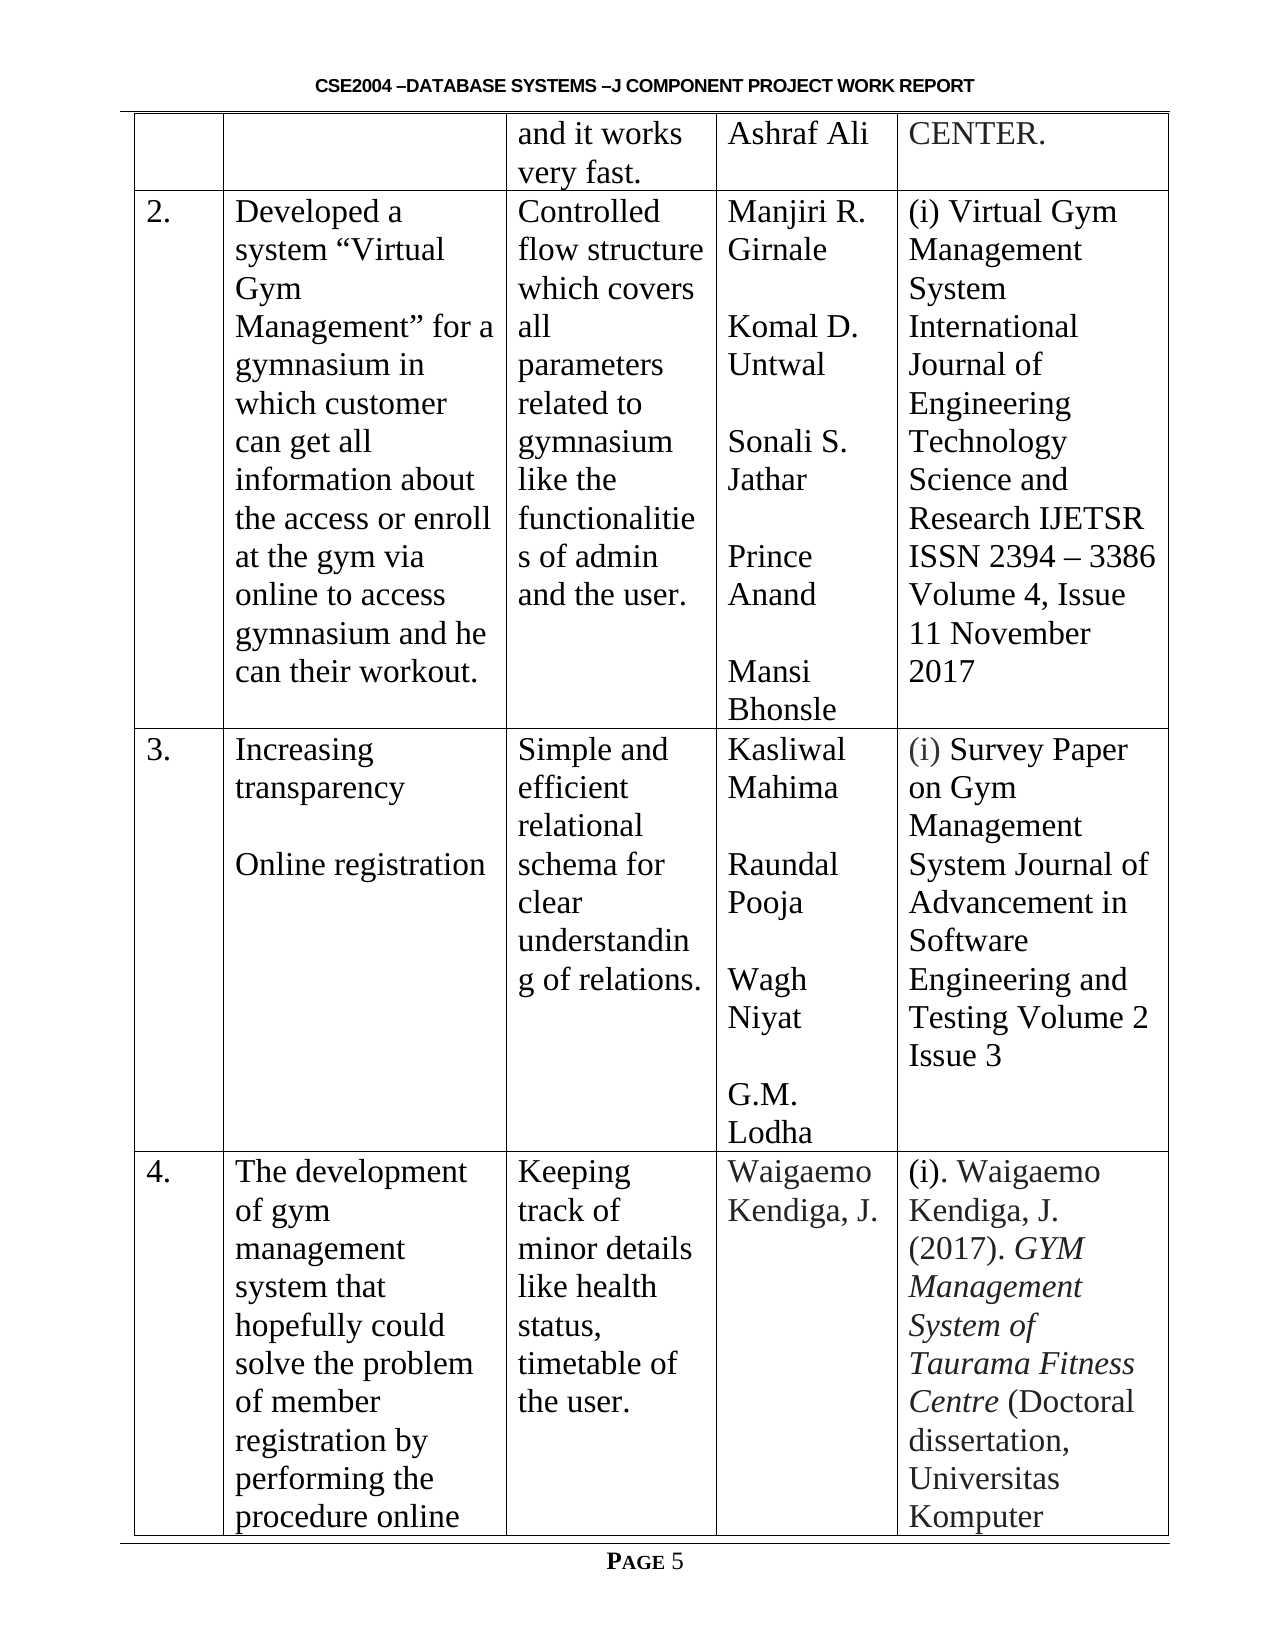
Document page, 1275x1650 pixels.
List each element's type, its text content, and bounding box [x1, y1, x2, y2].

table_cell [507, 1152, 716, 1535]
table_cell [717, 114, 897, 190]
table_cell Simple and efficient relational schema for clear understanding of relations. [507, 729, 716, 1151]
table_cell Manjiri R. Girnale Komal D. Untwal Sonali S. Jathar Prince Anand Mansi Bhonsle [717, 191, 897, 728]
table_cell Controlled flow structure which covers all parameters related to gymnasium like the functionalities of admin and the user. [507, 191, 716, 728]
table_cell Kasliwal Mahima Raundal Pooja Wagh Niyat G.M. Lodha [717, 729, 897, 1151]
table_cell 3. [135, 729, 223, 1151]
table_cell (i). Waigaemo Kendiga, J. (2017). GYM Management System of Taurama Fitness Centre (Doctoral dissertation, Universitas Komputer Indonesia). [1035, 1152, 1168, 1535]
table_cell (i) Survey Paper on Gym Management System Journal of Advancement in Software Engineering and Testing Volume 2 Issue 3 [898, 729, 1168, 1151]
table_cell (i) Virtual Gym Management System International Journal of Engineering Technology Science and Research IJETSR ISSN 2394 – 3386 Volume 4, Issue 11 November 2017 [898, 191, 1168, 728]
table_cell 2. [135, 191, 223, 728]
table_cell 4. [135, 1152, 223, 1535]
table_cell (i). Waigaemo Kendiga, J. (2017). GYM Management System of Taurama Fitness Centre (Doctoral dissertation, Universitas Komputer Indonesia). [898, 1152, 940, 1535]
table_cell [224, 114, 506, 190]
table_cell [898, 114, 1168, 190]
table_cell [224, 1152, 506, 1535]
table_cell 1. [135, 114, 223, 190]
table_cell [507, 114, 716, 190]
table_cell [717, 1152, 897, 1535]
table_cell Increasing transparency Online registration [224, 729, 506, 1151]
table_cell Developed a system “Virtual Gym Management” for a gymnasium in which customer can get all information about the access or enroll at the gym via online to access gymnasium and he can their workout. [224, 191, 506, 728]
